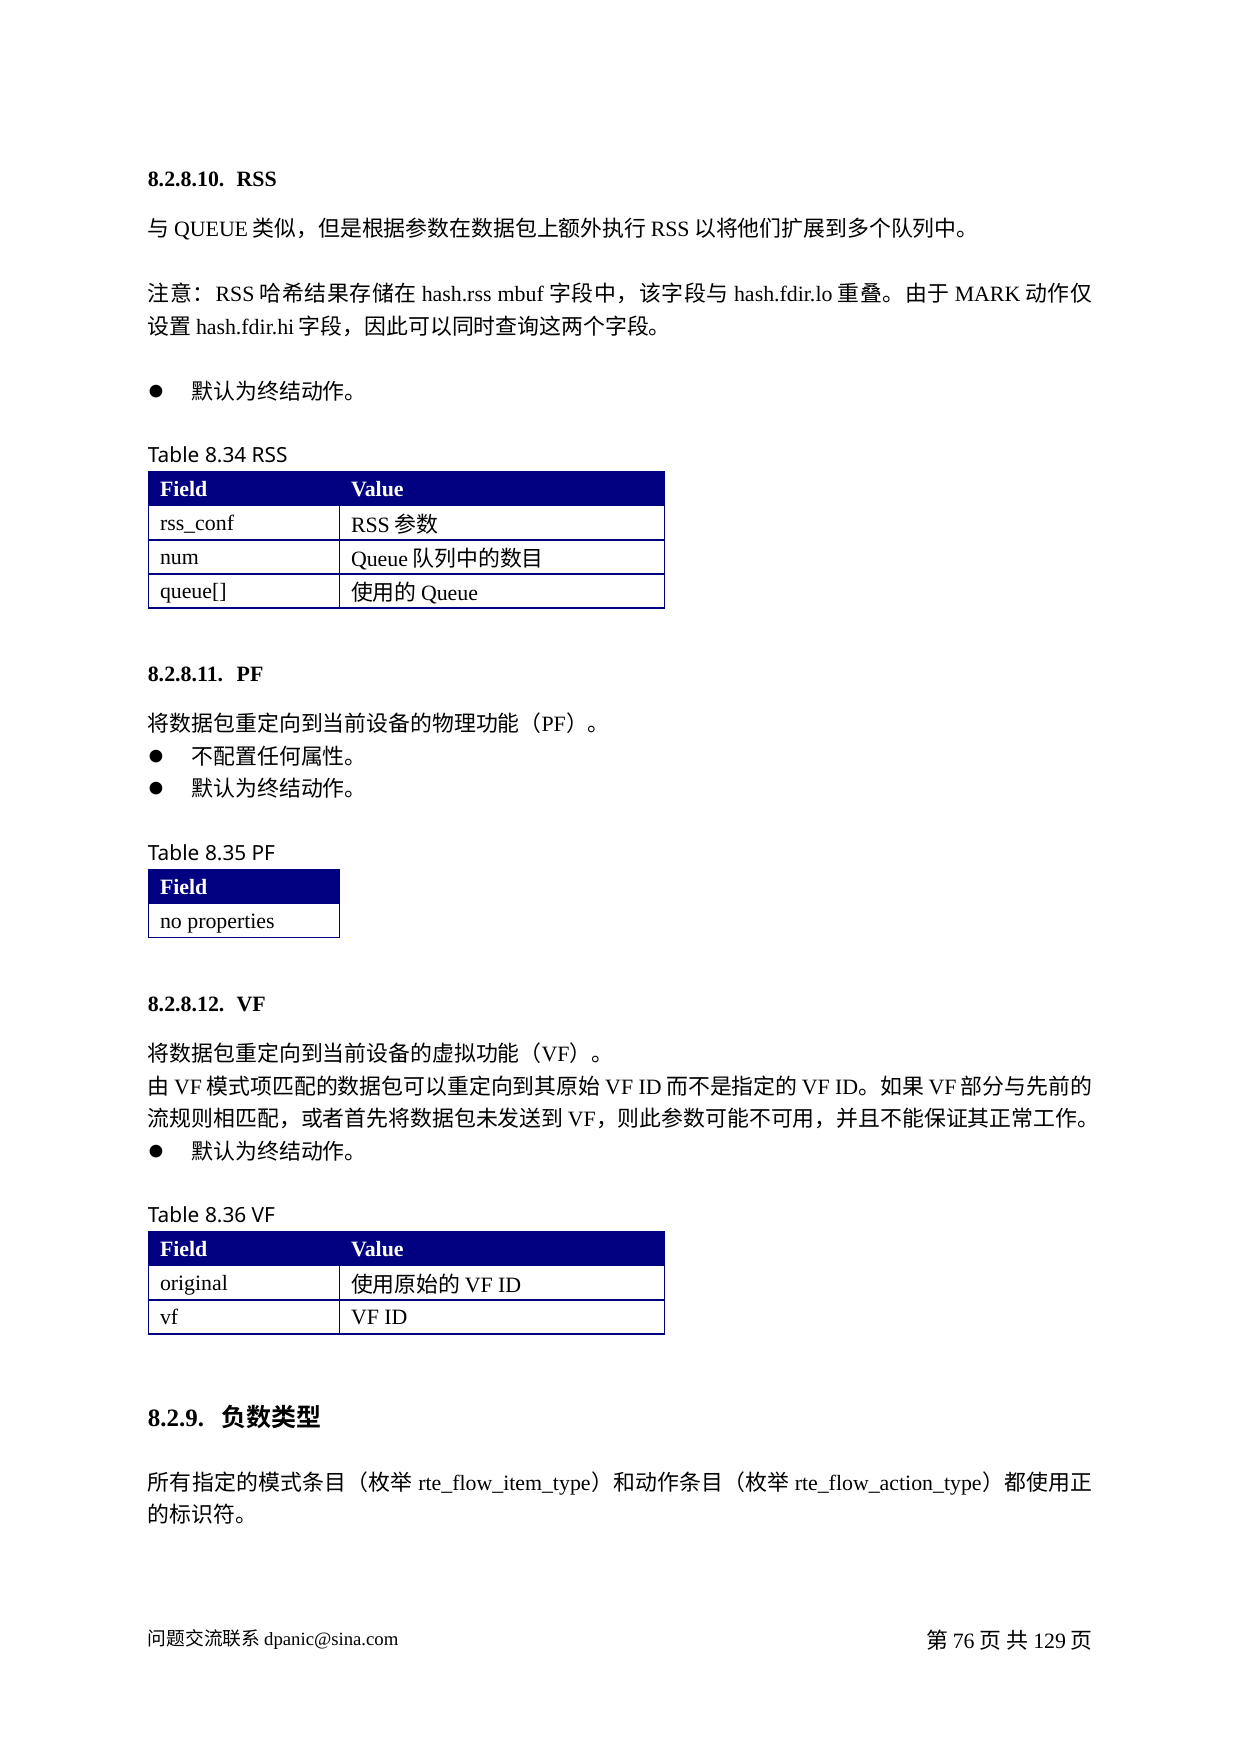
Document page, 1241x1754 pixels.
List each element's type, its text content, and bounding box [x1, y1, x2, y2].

subtitle VF [148, 987, 1092, 1019]
table_cell 使用的Queue [340, 575, 664, 607]
table_cell VF ID [340, 1301, 664, 1333]
table_cell num [149, 541, 339, 573]
list 默认为终结动作。 [148, 1133, 1092, 1166]
table_cell queue[] [149, 575, 339, 607]
text 由VF模式项匹配的数据包可以重定向到其原始VF ID而不是指定的VF ID。如果VF部分与先前的流规则相匹配，或者首先将数据包未发送到VF，则此参数可能不可用，并且不能保证其正常工作。 [148, 1068, 1092, 1133]
subtitle RSS [148, 162, 1092, 194]
table_cell 使用原始的VF ID [340, 1266, 664, 1299]
table_cell rss_conf [149, 506, 339, 539]
list 默认为终结动作。 [148, 771, 1092, 803]
text 与QUEUE类似，但是根据参数在数据包上额外执行RSS以将他们扩展到多个队列中。 [148, 211, 1092, 243]
table_header Field [149, 870, 339, 903]
table_cell vf [149, 1301, 339, 1333]
text 注意：RSS哈希结果存储在hash.rss mbuf字段中，该字段与hash.fdir.lo重叠。由于MARK动作仅设置hash.fdir.hi字段，因此可以同时查询这两个字段。 [148, 276, 1092, 341]
table_cell Queue队列中的数目 [340, 541, 664, 573]
table_cell RSS参数 [340, 506, 664, 539]
text 所有指定的模式条目（枚举rte_flow_item_type）和动作条目（枚举rte_flow_action_type）都使用正的标识符。 [148, 1464, 1092, 1529]
list 不配置任何属性。 [148, 738, 1092, 771]
list 默认为终结动作。 [148, 373, 1092, 406]
text 将数据包重定向到当前设备的虚拟功能（VF）。 [148, 1036, 1092, 1068]
table_header Field [149, 1232, 339, 1265]
table_header Field [149, 472, 339, 505]
table_header Value [340, 472, 664, 505]
subtitle PF [148, 657, 1092, 690]
table_header Value [340, 1232, 664, 1265]
subtitle 负数类型 [148, 1383, 1092, 1448]
table_cell no properties [149, 904, 339, 937]
text 将数据包重定向到当前设备的物理功能（PF）。 [148, 706, 1092, 738]
table_cell original [149, 1266, 339, 1299]
